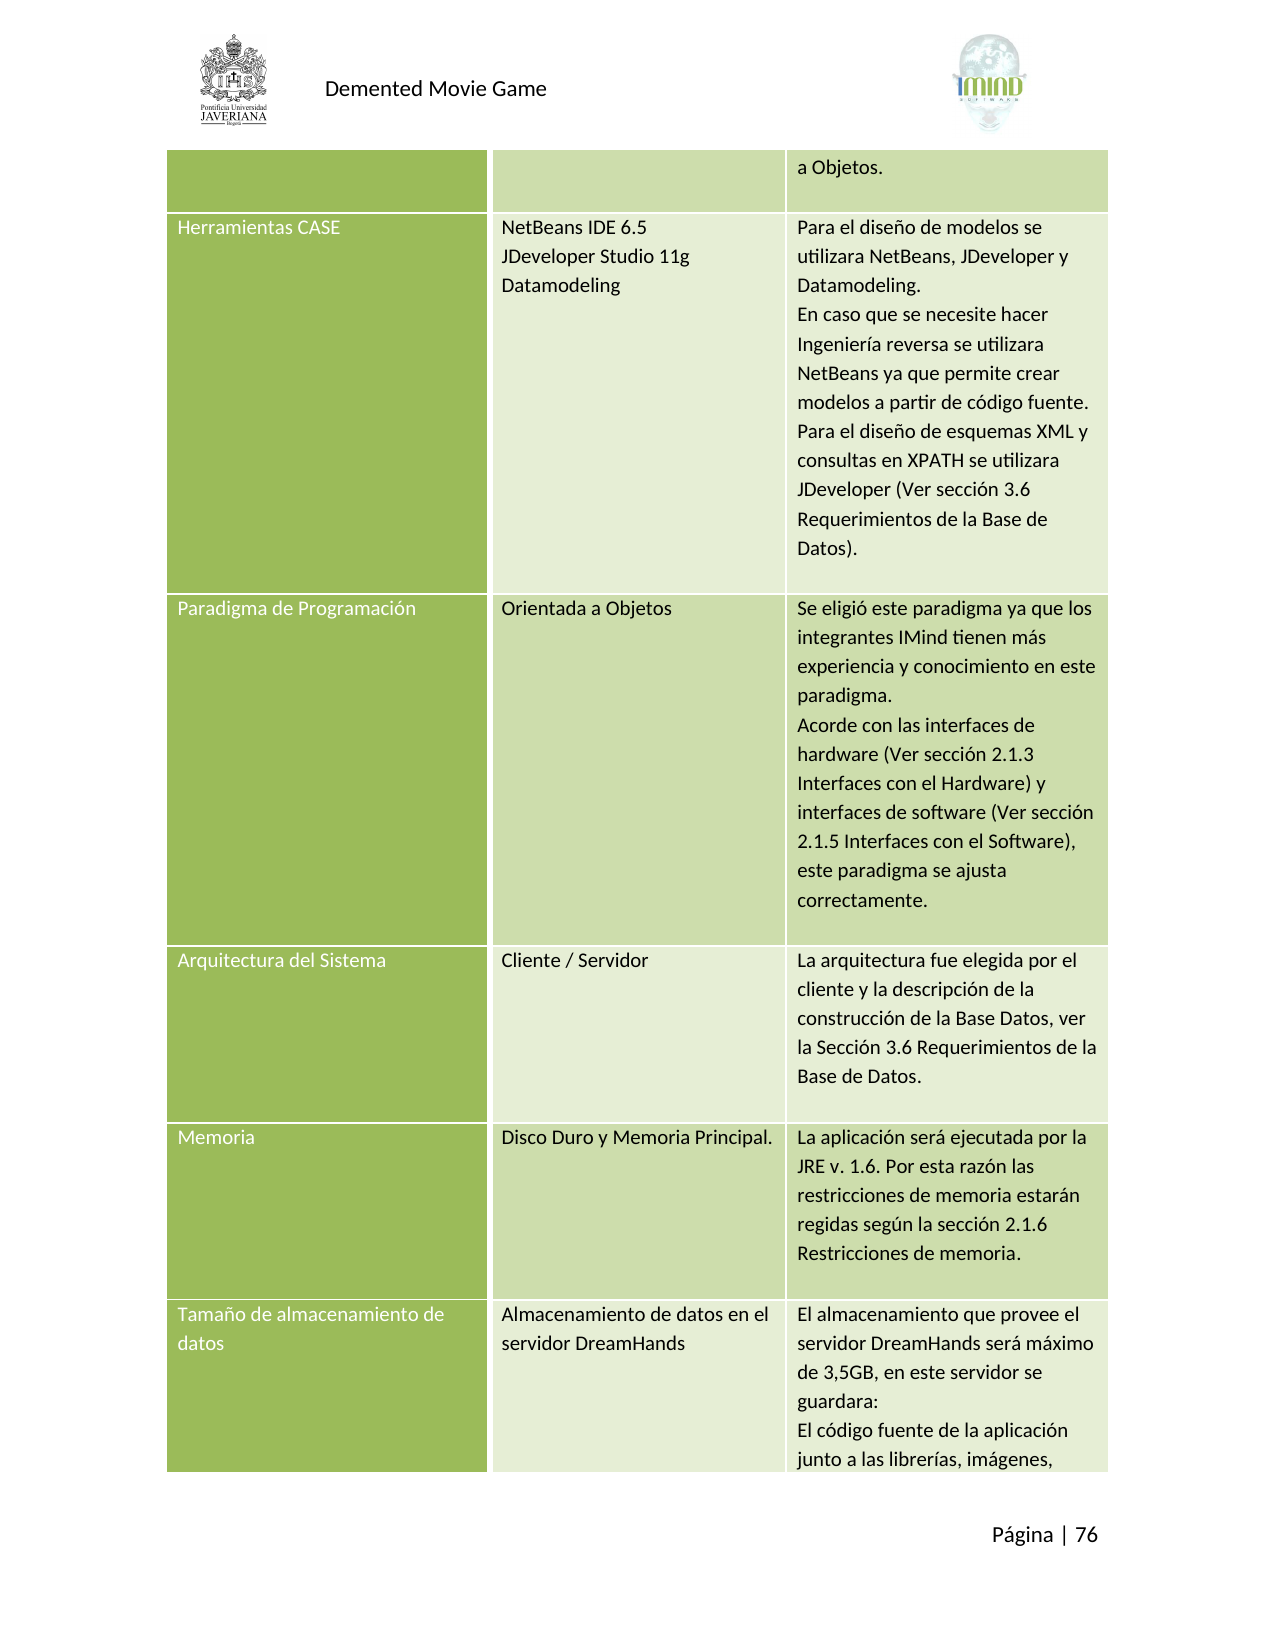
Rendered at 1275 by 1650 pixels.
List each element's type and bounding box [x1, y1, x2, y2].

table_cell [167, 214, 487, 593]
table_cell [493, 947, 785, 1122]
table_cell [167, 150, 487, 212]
picture [200, 34, 267, 126]
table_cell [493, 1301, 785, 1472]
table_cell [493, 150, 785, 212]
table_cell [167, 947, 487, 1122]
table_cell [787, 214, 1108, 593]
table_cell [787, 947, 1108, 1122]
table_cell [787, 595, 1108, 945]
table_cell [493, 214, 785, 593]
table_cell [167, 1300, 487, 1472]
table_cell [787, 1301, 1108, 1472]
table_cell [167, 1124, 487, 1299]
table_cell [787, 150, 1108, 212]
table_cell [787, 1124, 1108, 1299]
picture [951, 34, 1033, 138]
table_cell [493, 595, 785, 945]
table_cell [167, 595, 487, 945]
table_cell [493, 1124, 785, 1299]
